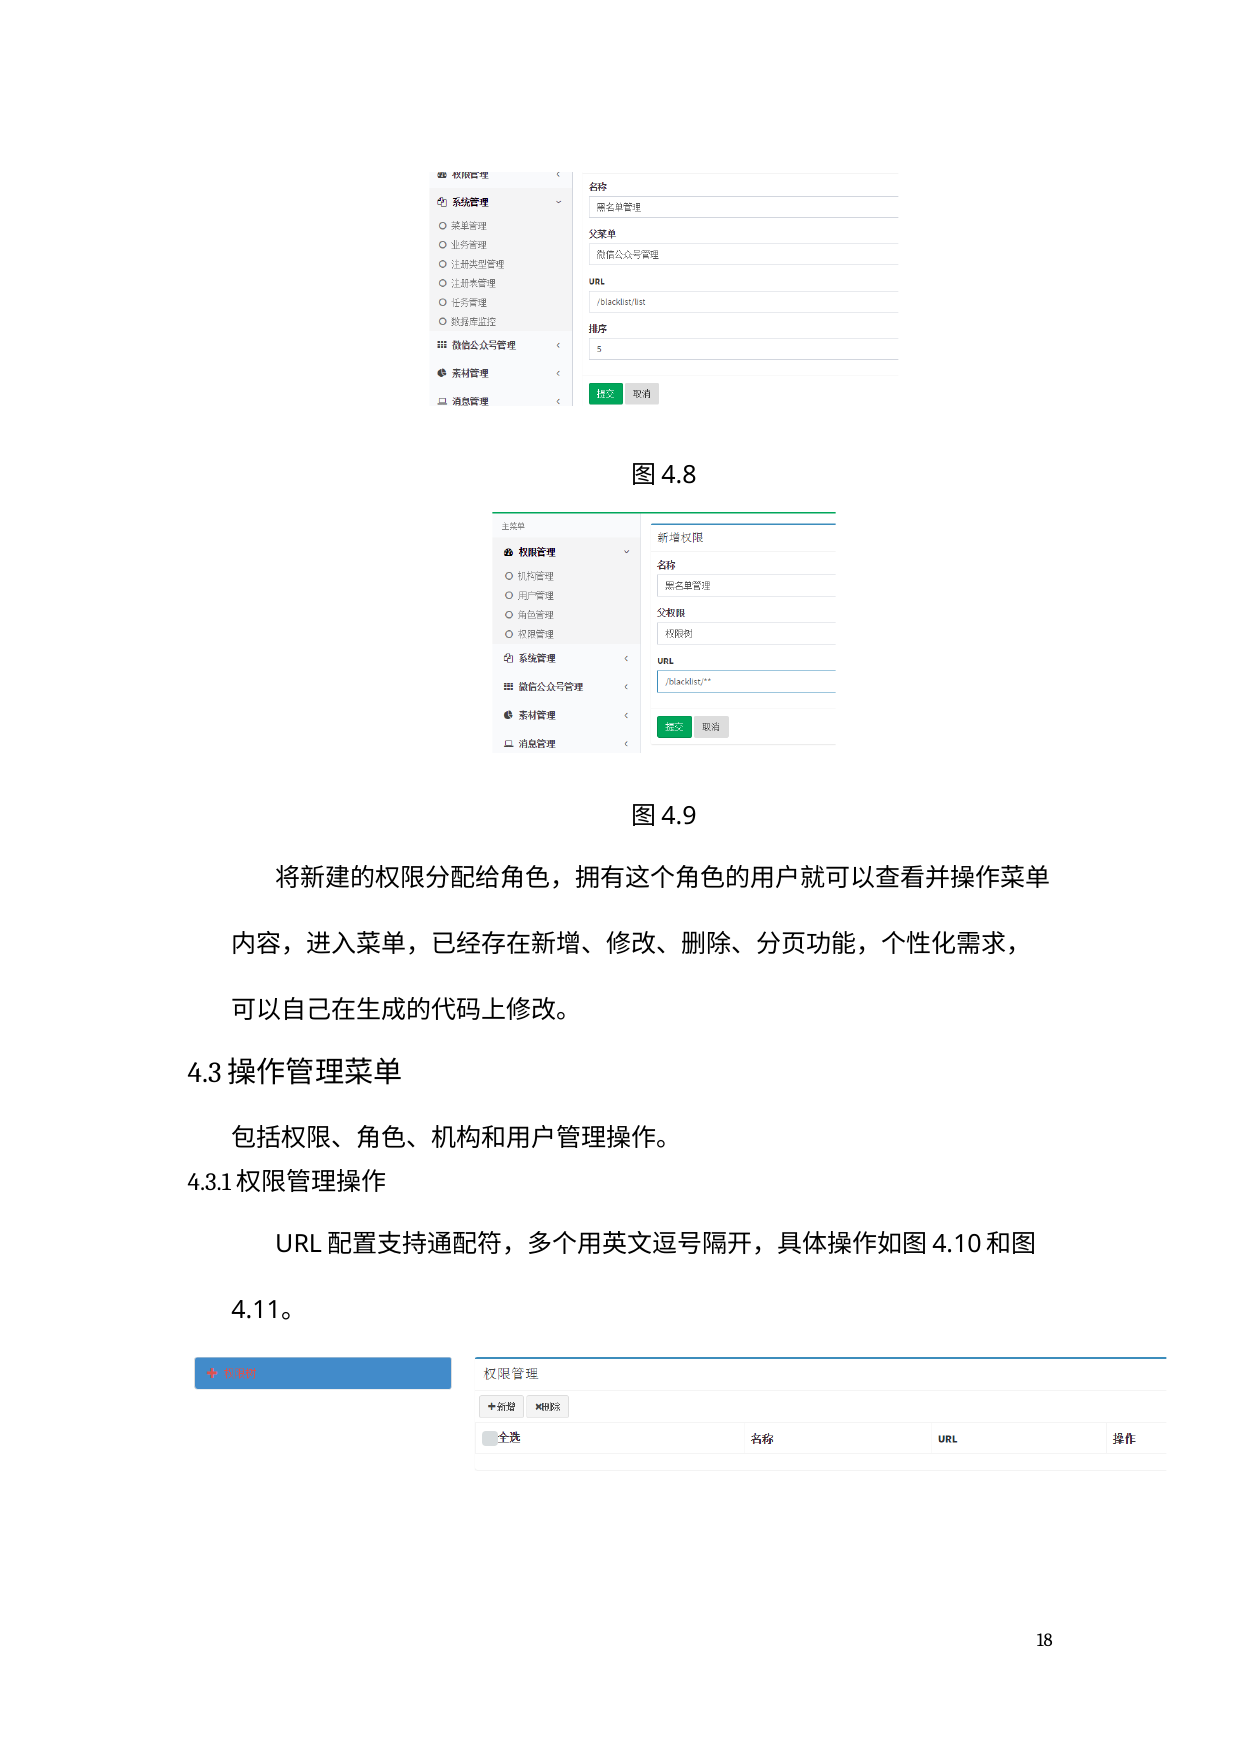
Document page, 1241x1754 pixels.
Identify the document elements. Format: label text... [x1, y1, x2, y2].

text 4.3操作管理菜单 [187, 1048, 1053, 1092]
picture [187, 1347, 1167, 1499]
picture [429, 172, 899, 406]
text 包括权限、角色、机构和用户管理操作。 [187, 1113, 1053, 1157]
text 4.3.1权限管理操作 [187, 1157, 1053, 1201]
text 图4.9 [231, 792, 1053, 836]
text URL配置支持通配符，多个用英文逗号隔开，具体操作如图4.10和图4.11。 [231, 1219, 1053, 1330]
picture [492, 512, 836, 753]
text 图4.8 [231, 451, 1053, 495]
text 将新建的权限分配给角色，拥有这个角色的用户就可以查看并操作菜单内容，进入菜单，已经存在新增、修改、删除、分页功能，个性化需求，可以自己在生成的代码上修改。 [231, 854, 1053, 1030]
